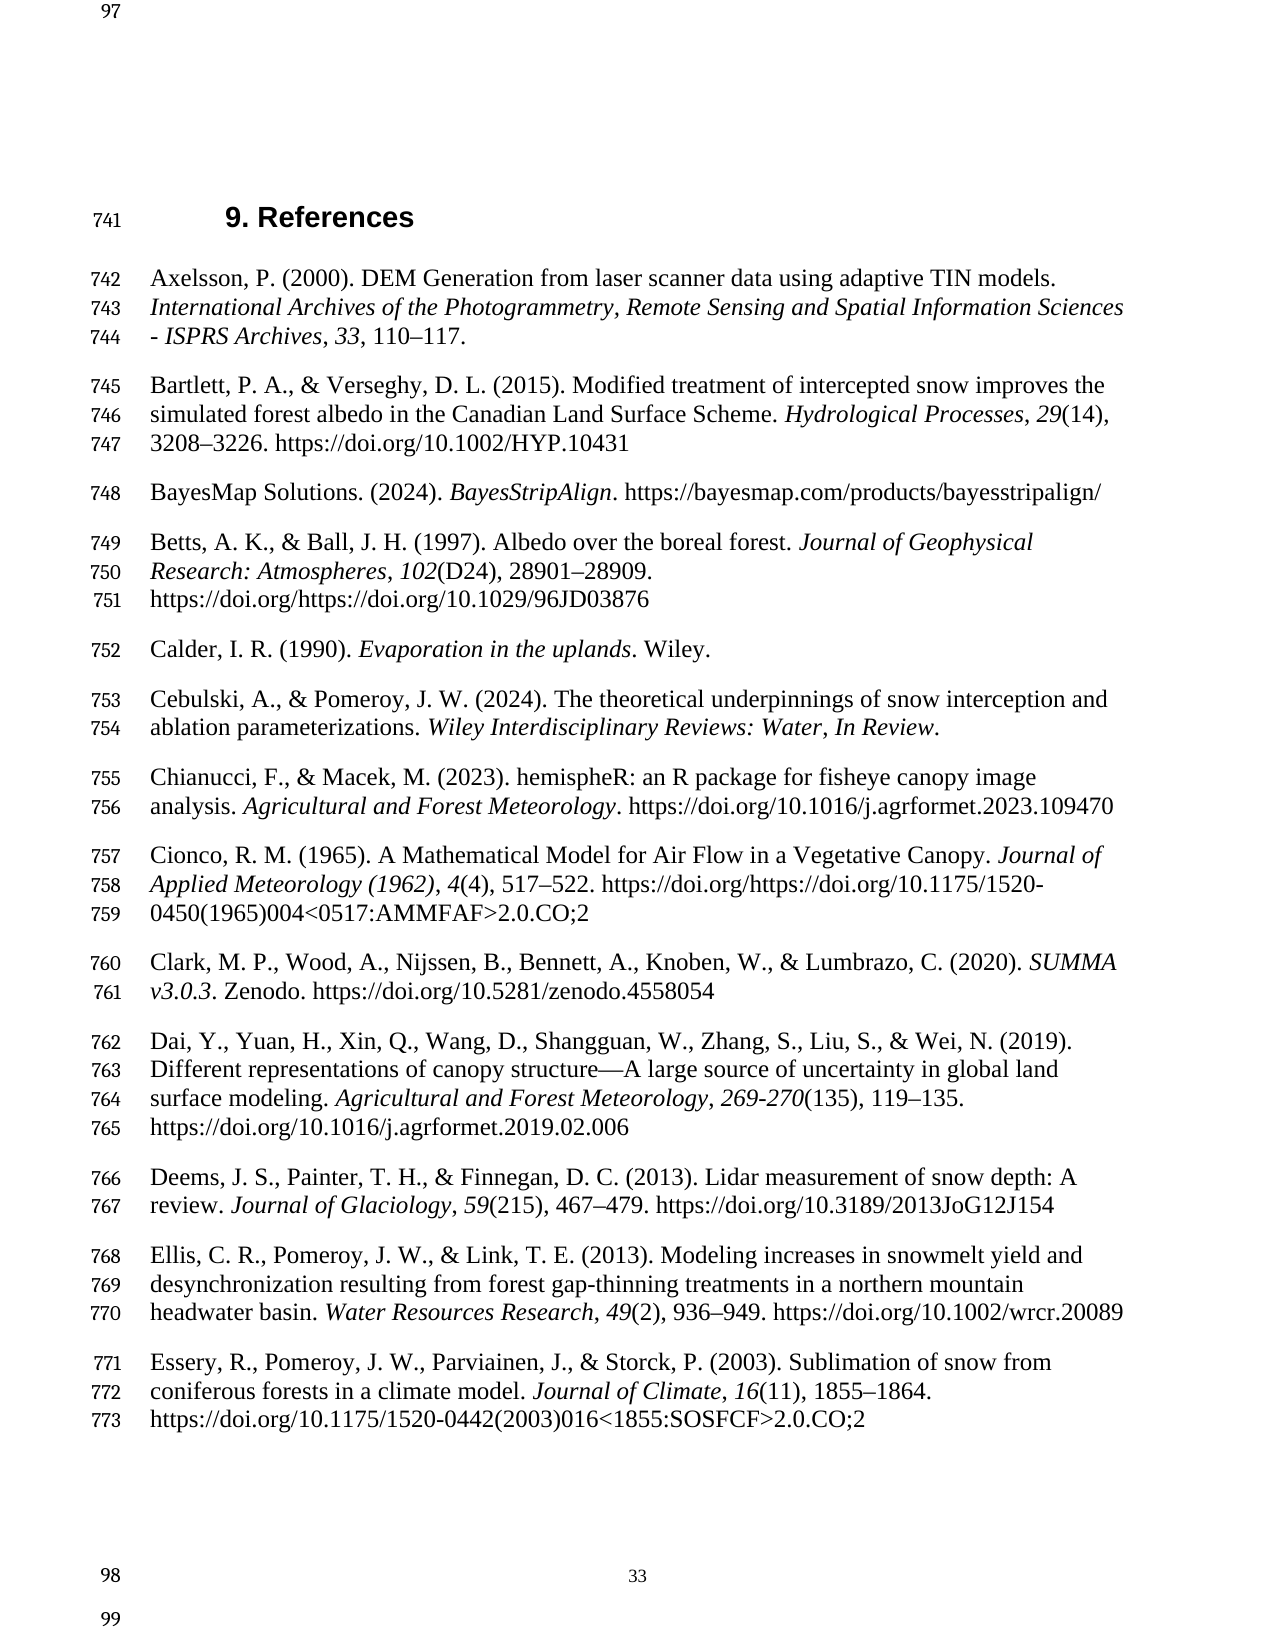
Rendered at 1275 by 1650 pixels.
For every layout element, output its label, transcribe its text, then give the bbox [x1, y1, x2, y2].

text Cionco, R. M. (1965). A Mathematical Model for Air Flow in a Vegetative Canopy. Journal of Applied Meteorology (1962), 4(4), 517–522. https://doi.org/https://doi.org/10.1175/1520-0450(1965)004<0517:AMMFAF>2.0.CO;2 [150, 840, 1125, 927]
text Clark, M. P., Wood, A., Nijssen, B., Bennett, A., Knoben, W., & Lumbrazo, C. (2020). SUMMA v3.0.3. Zenodo. https://doi.org/10.5281/zenodo.4558054 [150, 947, 1125, 1005]
text Essery, R., Pomeroy, J. W., Parviainen, J., & Storck, P. (2003). Sublimation of snow from coniferous forests in a climate model. Journal of Climate, 16(11), 1855–1864. https://doi.org/10.1175/1520-0442(2003)016<1855:SOSFCF>2.0.CO;2 [150, 1347, 1125, 1433]
text BayesMap Solutions. (2024). BayesStripAlign. https://bayesmap.com/products/bayesstripalign/ [150, 477, 1125, 506]
text Betts, A. K., & Ball, J. H. (1997). Albedo over the boreal forest. Journal of Geophysical Research: Atmospheres, 102(D24), 28901–28909. https://doi.org/https://doi.org/10.1029/96JD03876 [150, 527, 1125, 613]
text Ellis, C. R., Pomeroy, J. W., & Link, T. E. (2013). Modeling increases in snowmelt yield and desynchronization resulting from forest gap-thinning treatments in a northern mountain headwater basin. Water Resources Research, 49(2), 936–949. https://doi.org/10.1002/wrcr.20089 [150, 1240, 1125, 1326]
text Bartlett, P. A., & Verseghy, D. L. (2015). Modified treatment of intercepted snow improves the simulated forest albedo in the Canadian Land Surface Scheme. Hydrological Processes, 29(14), 3208–3226. https://doi.org/10.1002/HYP.10431 [150, 370, 1125, 457]
subtitle 9. References [150, 200, 1125, 234]
text Axelsson, P. (2000). DEM Generation from laser scanner data using adaptive TIN models. International Archives of the Photogrammetry, Remote Sensing and Spatial Information Sciences - ISPRS Archives, 33, 110–117. [150, 263, 1125, 349]
text Dai, Y., Yuan, H., Xin, Q., Wang, D., Shangguan, W., Zhang, S., Liu, S., & Wei, N. (2019). Different representations of canopy structure—A large source of uncertainty in global land surface modeling. Agricultural and Forest Meteorology, 269-270(135), 119–135. https://doi.org/10.1016/j.agrformet.2019.02.006 [150, 1026, 1125, 1141]
text Cebulski, A., & Pomeroy, J. W. (2024). The theoretical underpinnings of snow interception and ablation parameterizations. Wiley Interdisciplinary Reviews: Water, In Review. [150, 684, 1125, 741]
text Chianucci, F., & Macek, M. (2023). hemispheR: an R package for fisheye canopy image analysis. Agricultural and Forest Meteorology. https://doi.org/10.1016/j.agrformet.2023.109470 [150, 762, 1125, 819]
text Deems, J. S., Painter, T. H., & Finnegan, D. C. (2013). Lidar measurement of snow depth: A review. Journal of Glaciology, 59(215), 467–479. https://doi.org/10.3189/2013JoG12J154 [150, 1162, 1125, 1219]
text Calder, I. R. (1990). Evaporation in the uplands. Wiley. [150, 634, 1125, 663]
